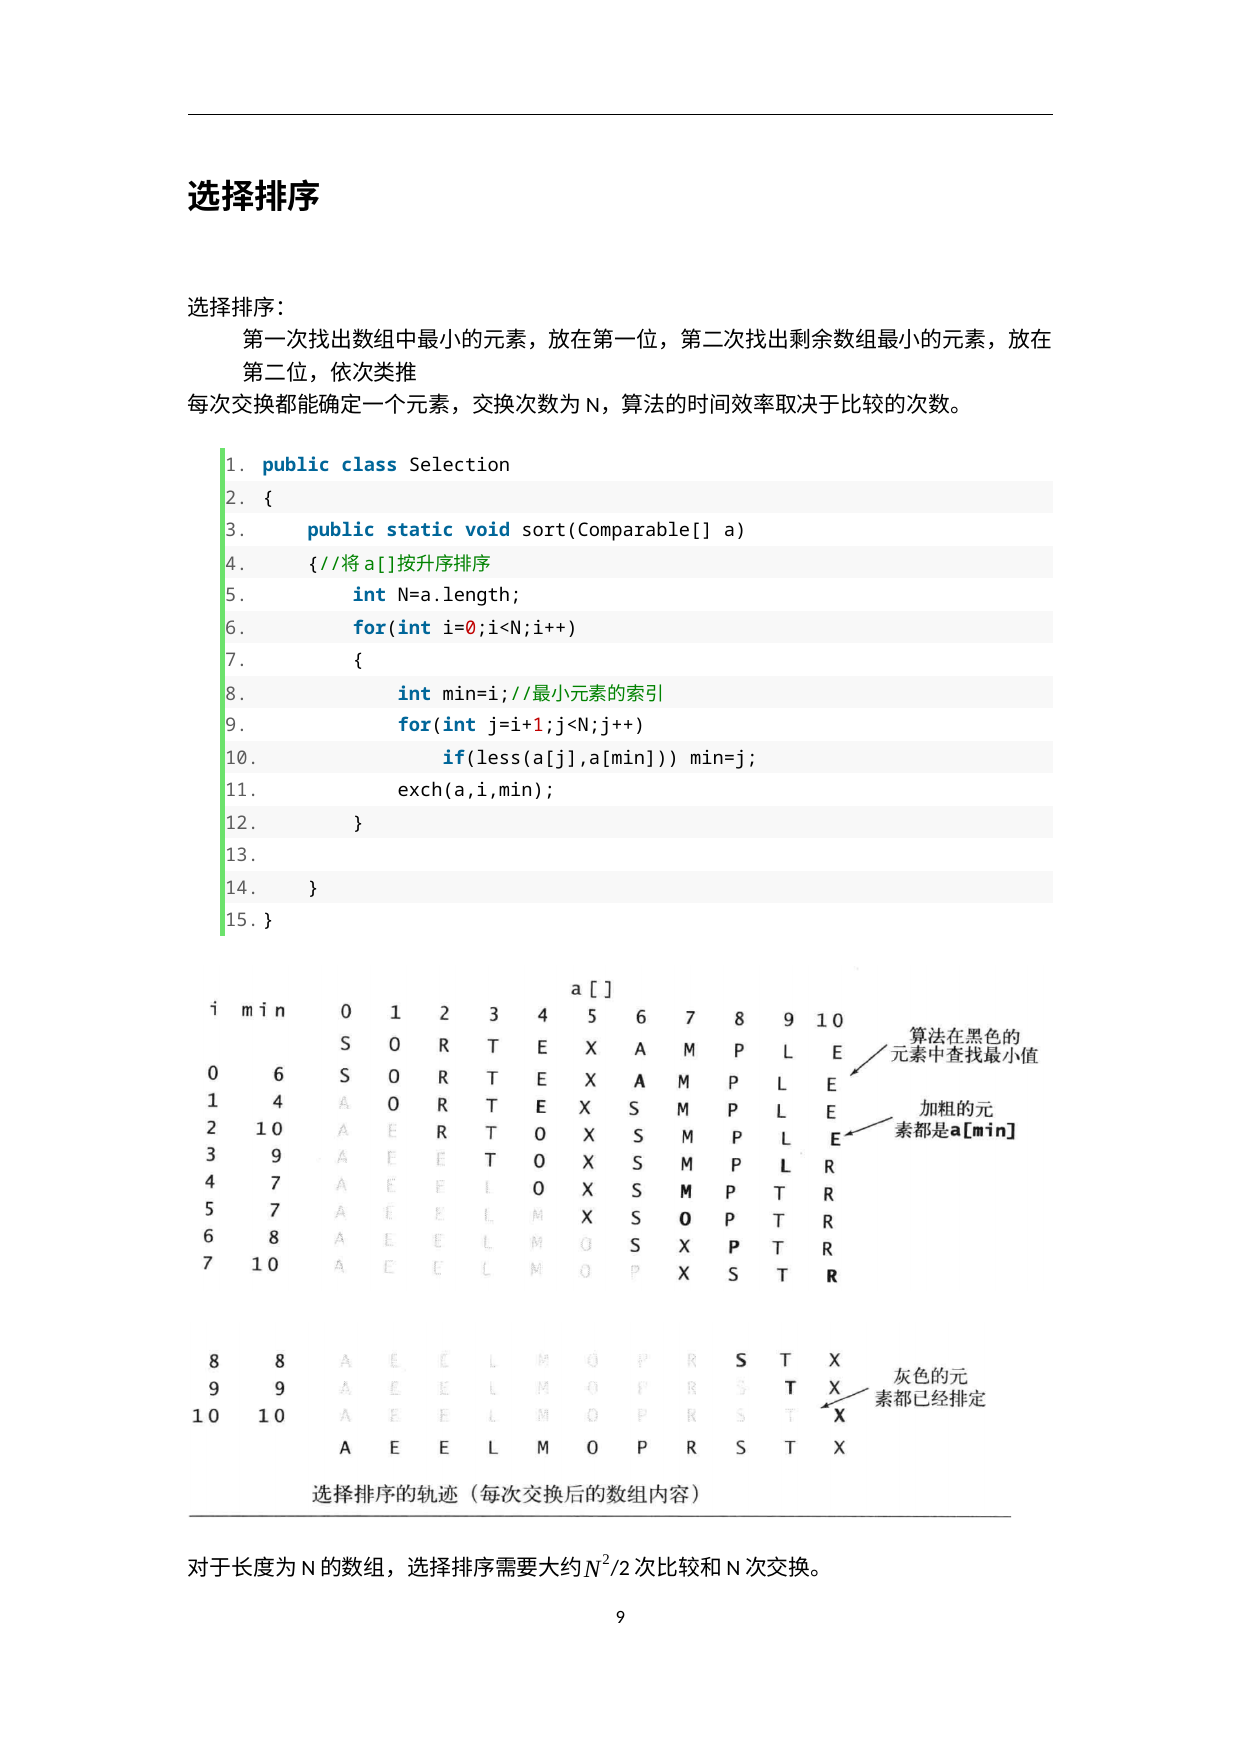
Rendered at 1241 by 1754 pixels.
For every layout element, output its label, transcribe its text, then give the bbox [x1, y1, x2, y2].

list public class Selection [225, 448, 1053, 481]
picture [187, 965, 1053, 1291]
list } [225, 871, 1053, 903]
list int N=a.length; [225, 578, 1053, 611]
list int min=i;//最小元素的索引 [225, 676, 1053, 708]
text 第一次找出数组中最小的元素，放在第一位，第二次找出剩余数组最小的元素，放在第二位，依次类推 [242, 322, 1053, 387]
list if(less(a[j],a[min])) min=j; [225, 741, 1053, 773]
subtitle 选择排序 [187, 162, 1053, 227]
text 对于长度为N的数组，选择排序需要大约/2次比较和N次交换。 [187, 1550, 1053, 1582]
list { [225, 481, 1053, 513]
text 每次交换都能确定一个元素，交换次数为N，算法的时间效率取决于比较的次数。 [187, 387, 1053, 419]
text 选择排序： [187, 289, 1053, 322]
picture [187, 1322, 1012, 1518]
list { [225, 643, 1053, 676]
list for(int i=0;i<N;i++) [225, 611, 1053, 643]
list for(int j=i+1;j<N;j++) [225, 708, 1053, 741]
list } [225, 806, 1053, 838]
list } [225, 903, 1053, 936]
list public static void sort(Comparable[] a) [225, 513, 1053, 546]
list {//将a[]按升序排序 [225, 546, 1053, 578]
list exch(a,i,min); [225, 773, 1053, 806]
